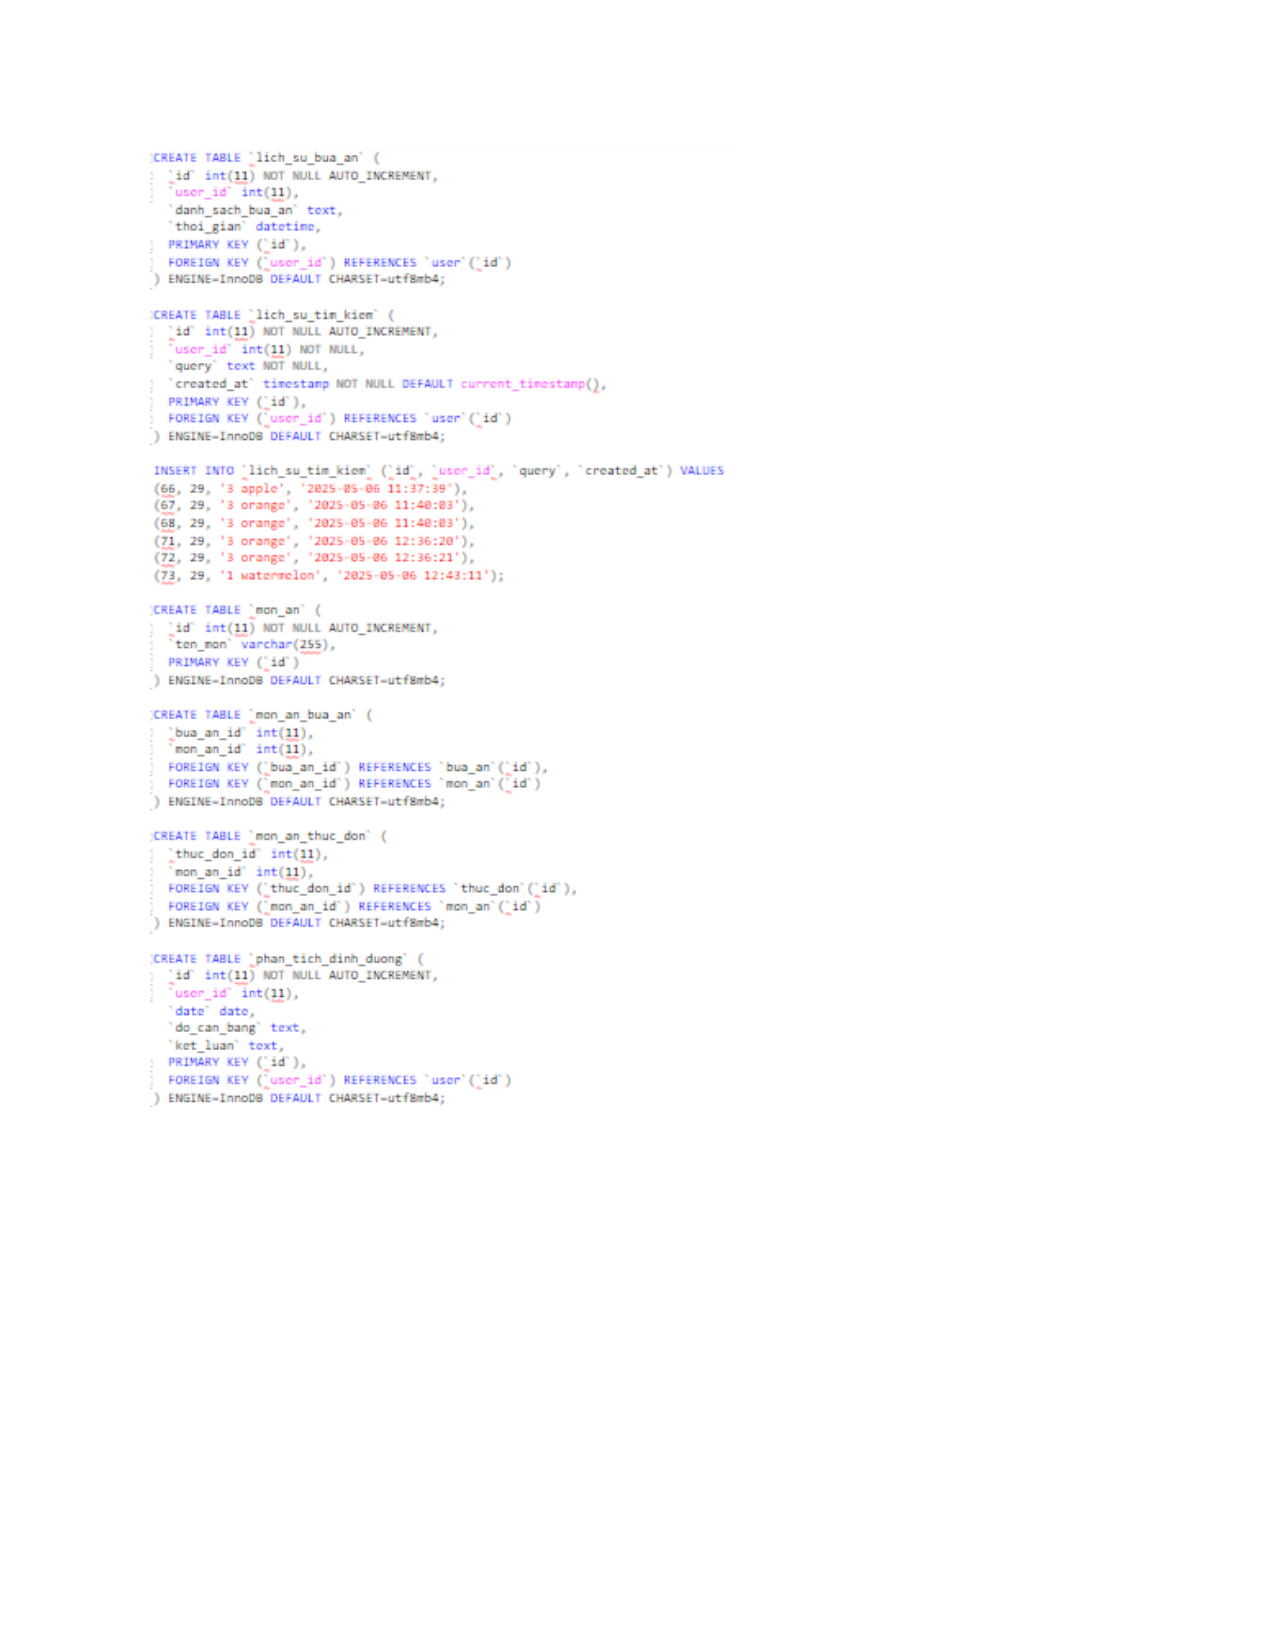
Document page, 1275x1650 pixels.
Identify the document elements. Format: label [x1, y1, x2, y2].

picture [150, 150, 735, 1109]
